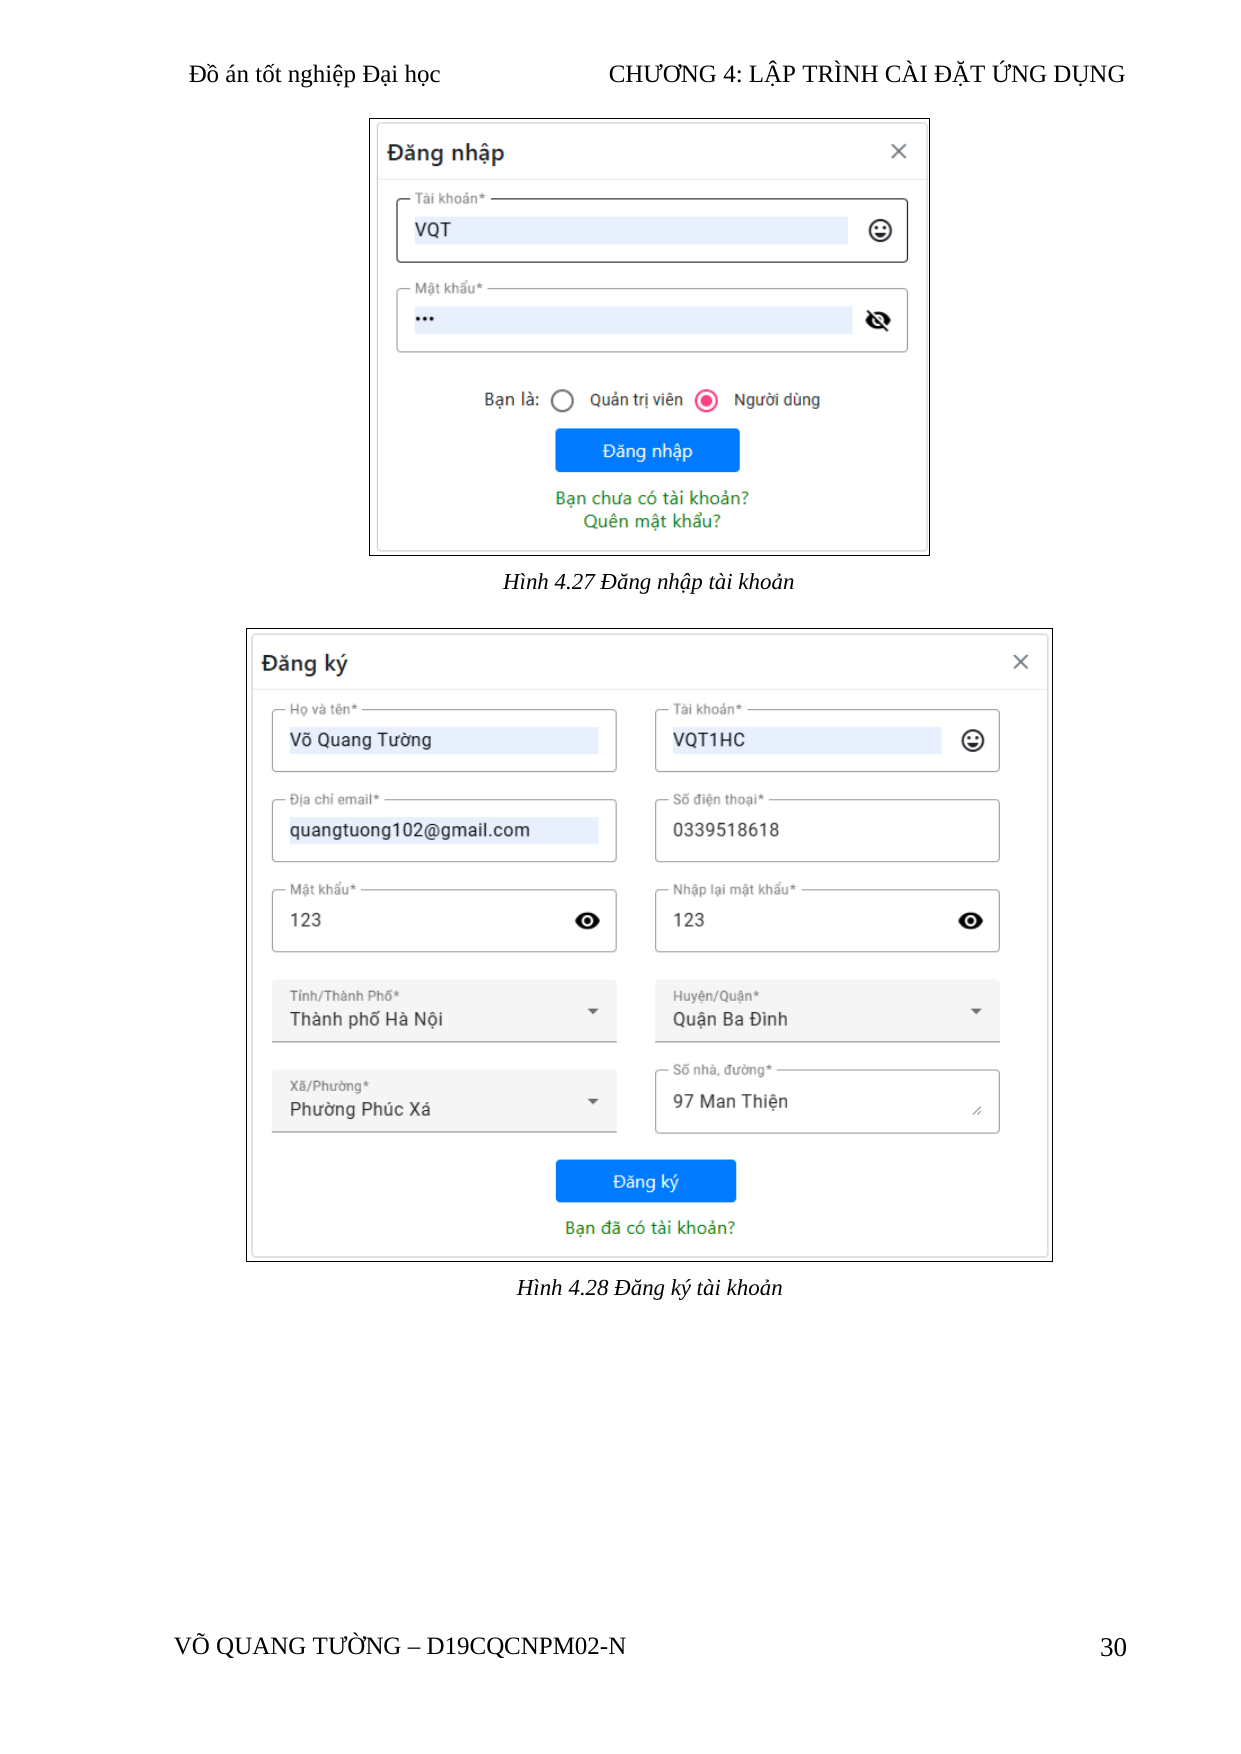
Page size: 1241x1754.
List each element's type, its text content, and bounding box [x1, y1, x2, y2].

picture [247, 629, 1052, 1261]
picture [370, 119, 929, 555]
